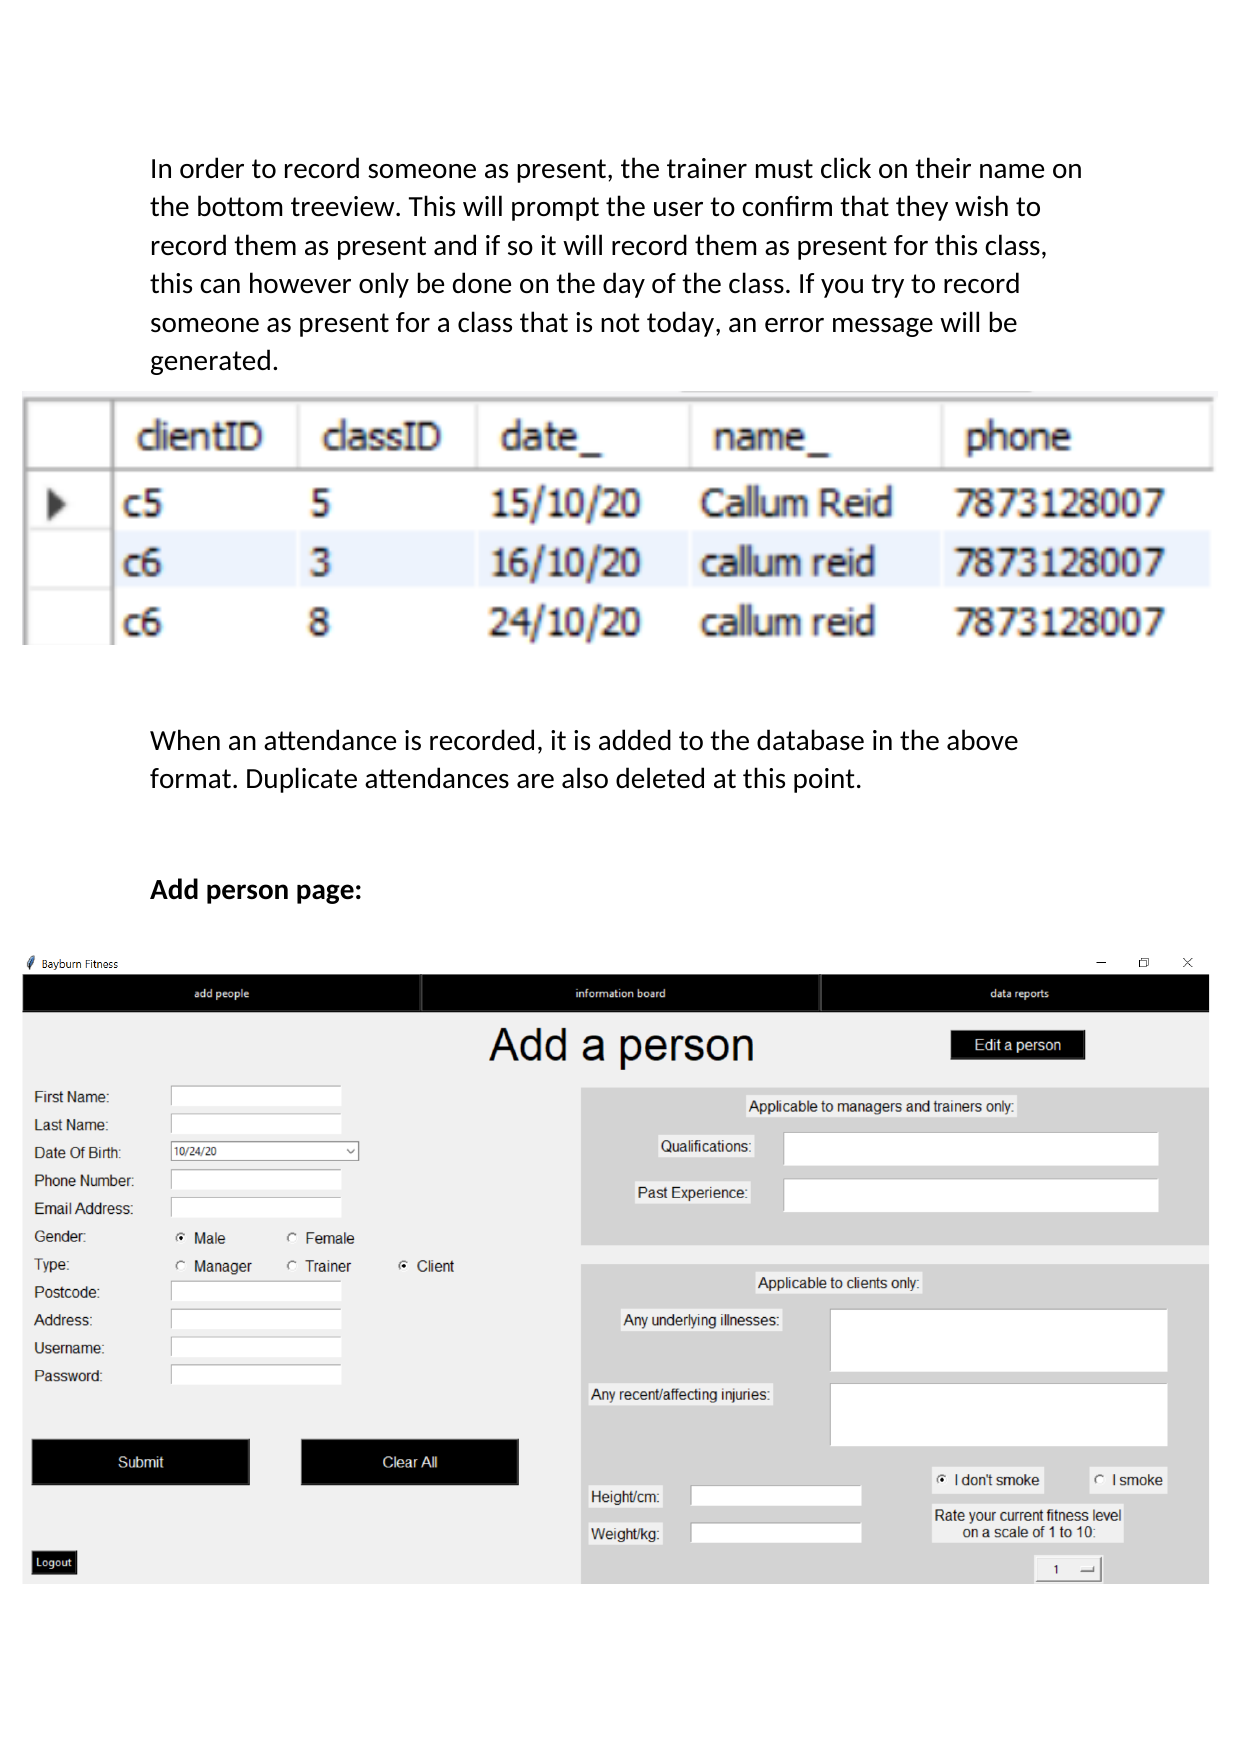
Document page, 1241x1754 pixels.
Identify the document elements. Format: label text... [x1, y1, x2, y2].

text In order to record someone as present, the trainer must click on their name on the bottom treeview. This will prompt the user to confirm that they wish to record them as present and if so it will record them as present for this class, this can however only be done on the day of the class. If you try to record someone as present for a class that is not today, an error message will be generated. [150, 150, 1090, 378]
text When an attendance is recorded, it is added to the database in the above format. Duplicate attendances are also deleted at this point. [150, 722, 1090, 796]
text Add person page: [150, 871, 1090, 906]
picture [22, 391, 1219, 645]
picture [22, 952, 1210, 1584]
